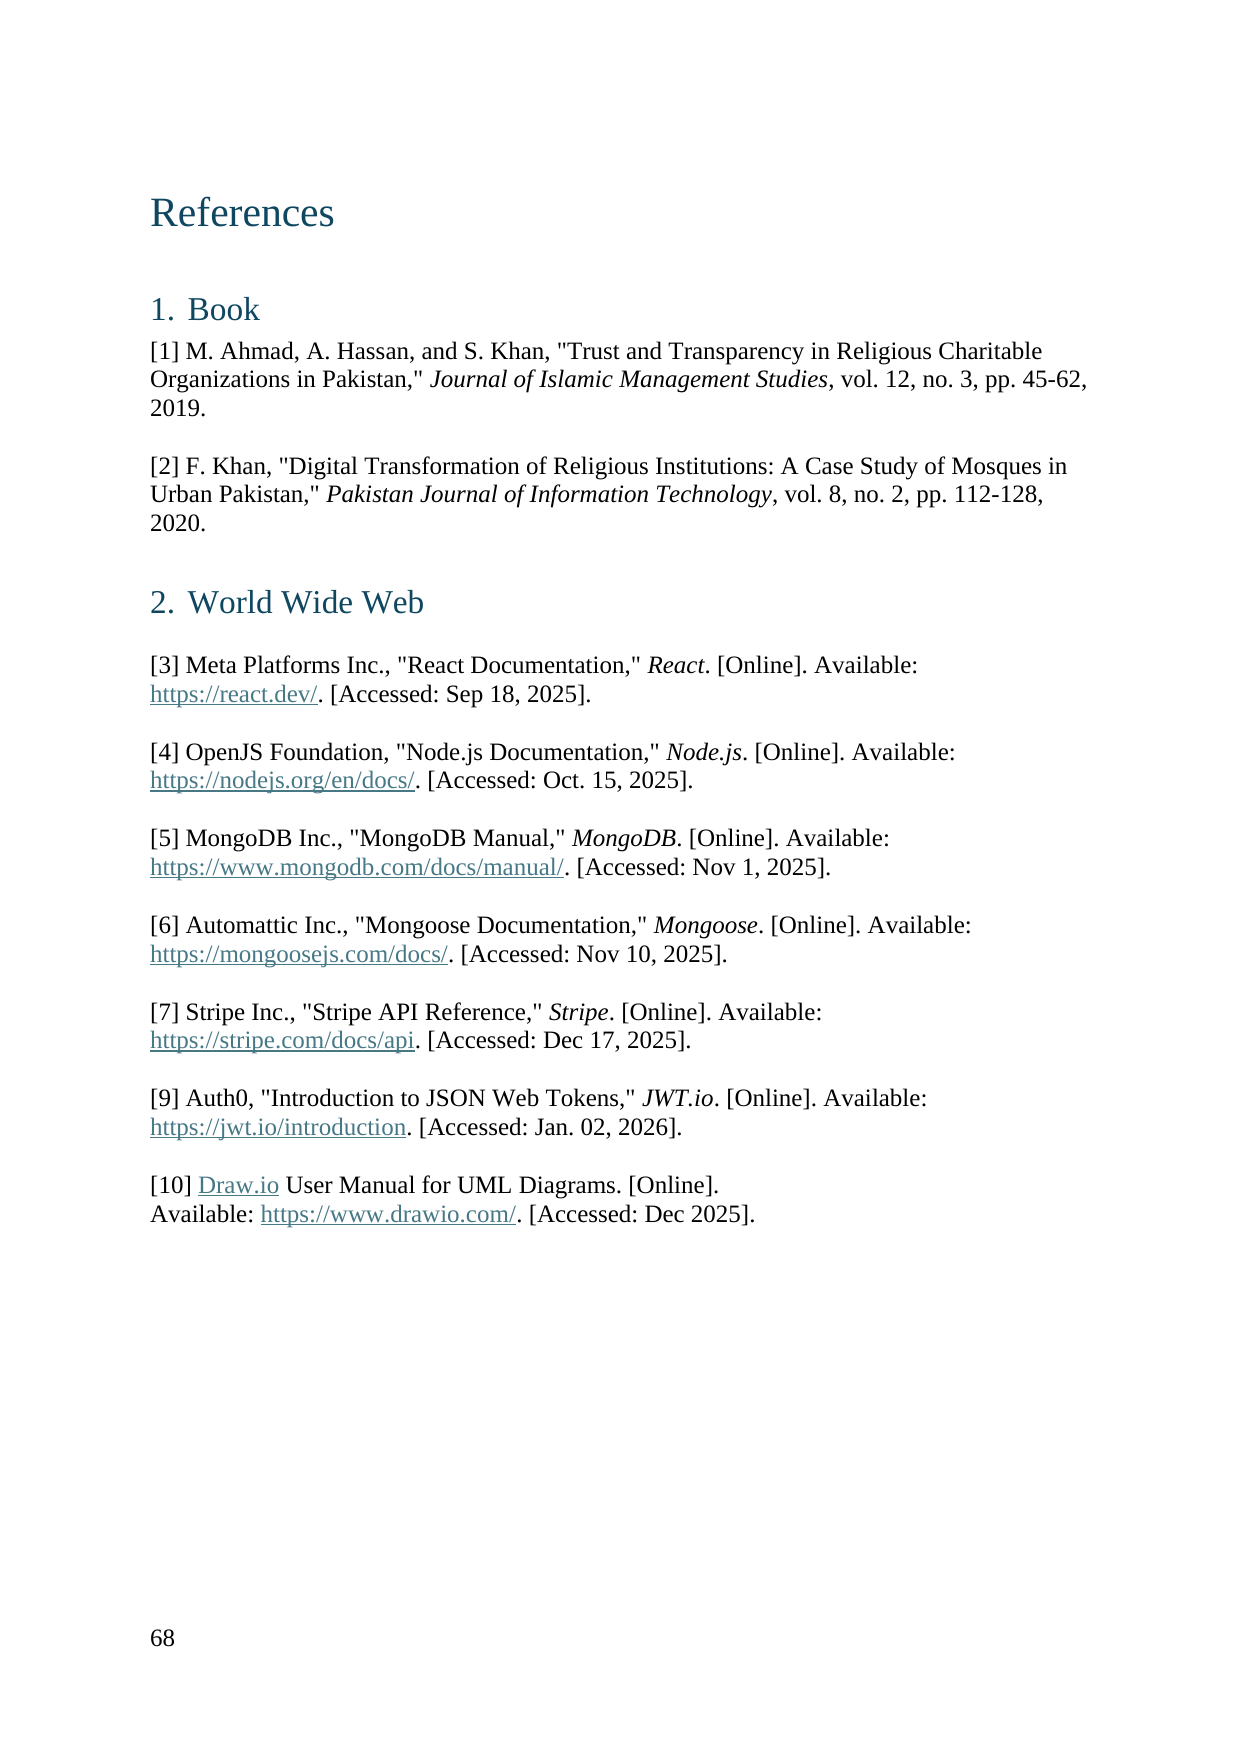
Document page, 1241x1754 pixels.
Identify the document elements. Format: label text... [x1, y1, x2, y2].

text [5] MongoDB Inc., "MongoDB Manual," MongoDB. [Online]. Available: https://www.mongodb.com/docs/manual/. [Accessed: Nov 1, 2025]. [150, 823, 1090, 881]
text [9] Auth0, "Introduction to JSON Web Tokens," JWT.io. [Online]. Available: https://jwt.io/introduction. [Accessed: Jan. 02, 2026]. [150, 1083, 1090, 1141]
subtitle References [150, 187, 1090, 235]
text [7] Stripe Inc., "Stripe API Reference," Stripe. [Online]. Available: https://stripe.com/docs/api. [Accessed: Dec 17, 2025]. [150, 997, 1090, 1054]
subtitle Book [150, 289, 1090, 327]
text [10] Draw.io User Manual for UML Diagrams. [Online]. Available: https://www.drawio.com/. [Accessed: Dec 2025]. [150, 1170, 1090, 1227]
text [1] M. Ahmad, A. Hassan, and S. Khan, "Trust and Transparency in Religious Charitable Organizations in Pakistan," Journal of Islamic Management Studies, vol. 12, no. 3, pp. 45-62, 2019. [150, 336, 1090, 422]
subtitle World Wide Web [150, 582, 1090, 621]
text [3] Meta Platforms Inc., "React Documentation," React. [Online]. Available: https://react.dev/. [Accessed: Sep 18, 2025]. [150, 650, 1090, 707]
text [6] Automattic Inc., "Mongoose Documentation," Mongoose. [Online]. Available: https://mongoosejs.com/docs/. [Accessed: Nov 10, 2025]. [150, 910, 1090, 967]
text [2] F. Khan, "Digital Transformation of Religious Institutions: A Case Study of Mosques in Urban Pakistan," Pakistan Journal of Information Technology, vol. 8, no. 2, pp. 112-128, 2020. [150, 451, 1090, 537]
text [4] OpenJS Foundation, "Node.js Documentation," Node.js. [Online]. Available: https://nodejs.org/en/docs/. [Accessed: Oct. 15, 2025]. [150, 737, 1090, 794]
